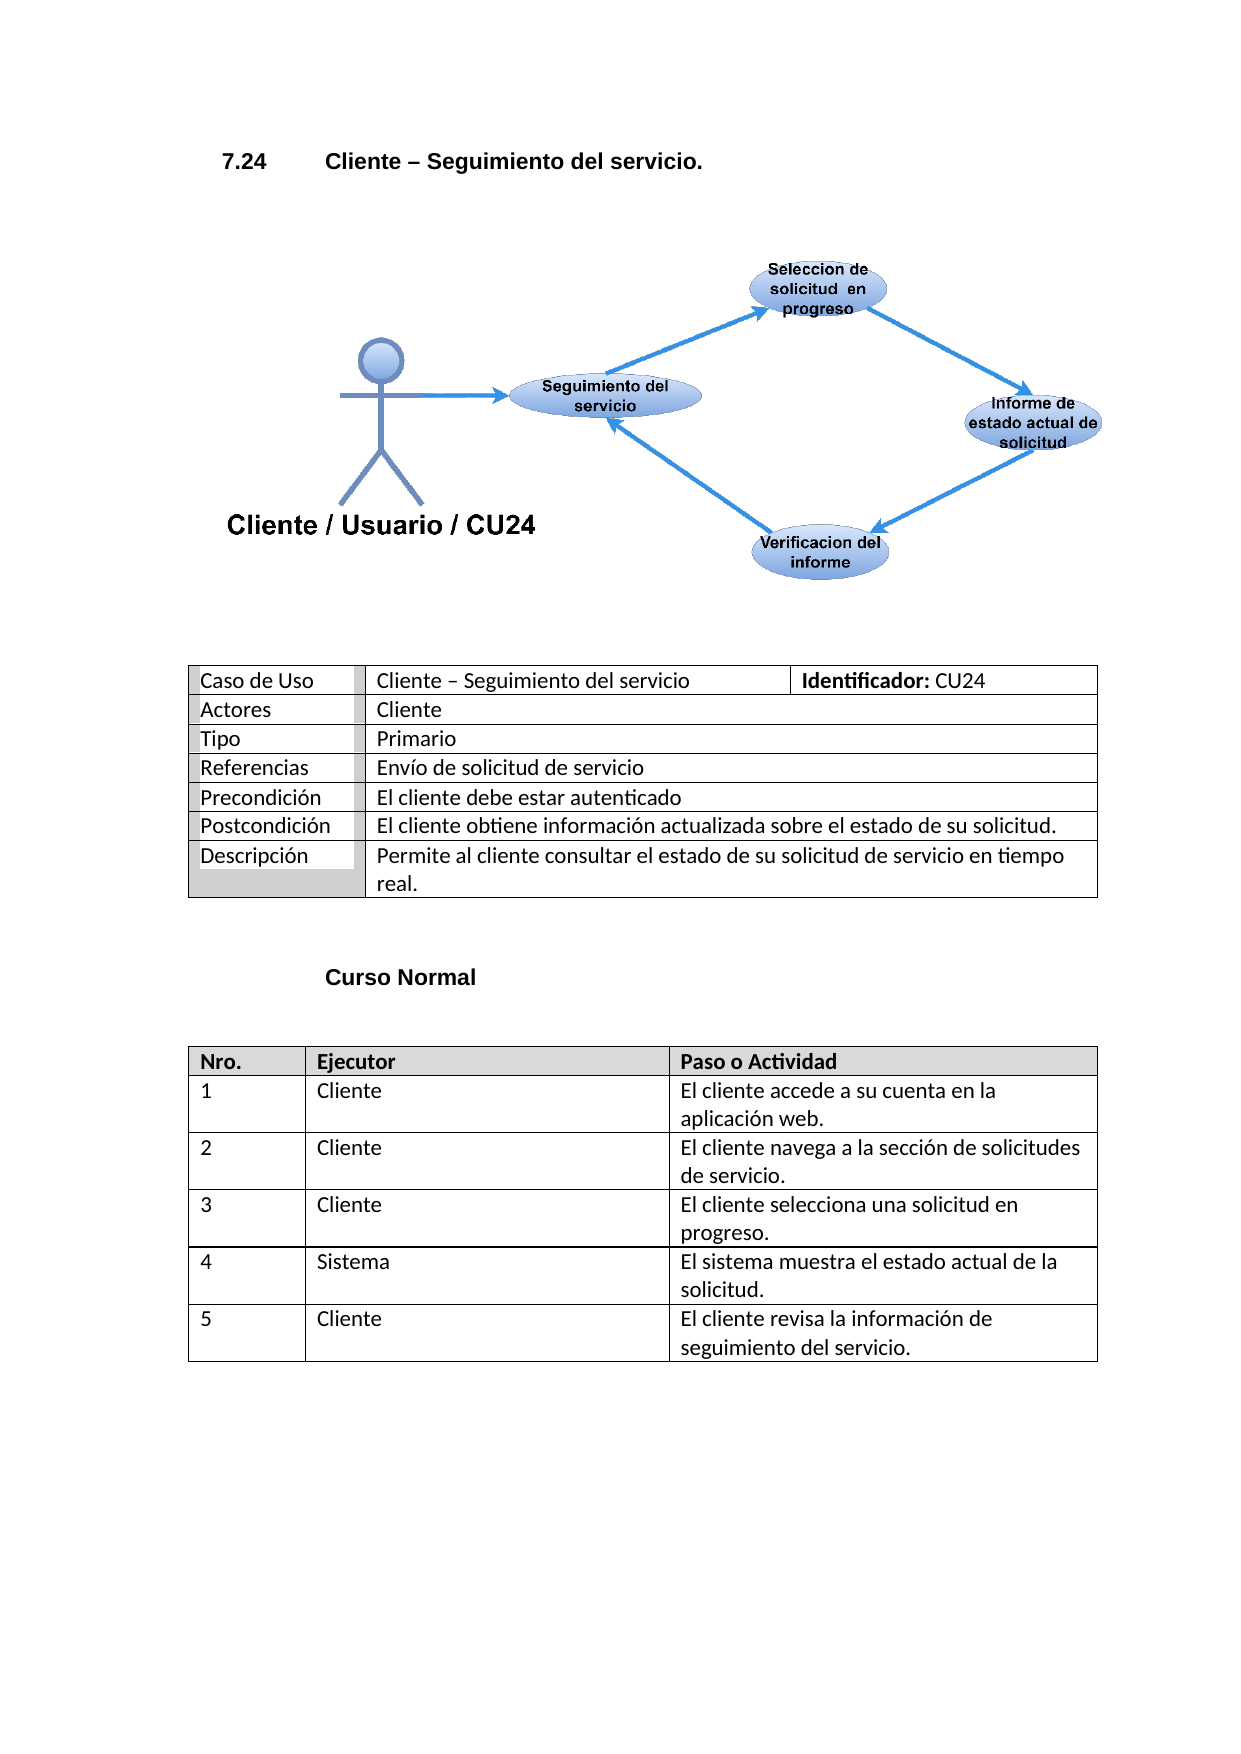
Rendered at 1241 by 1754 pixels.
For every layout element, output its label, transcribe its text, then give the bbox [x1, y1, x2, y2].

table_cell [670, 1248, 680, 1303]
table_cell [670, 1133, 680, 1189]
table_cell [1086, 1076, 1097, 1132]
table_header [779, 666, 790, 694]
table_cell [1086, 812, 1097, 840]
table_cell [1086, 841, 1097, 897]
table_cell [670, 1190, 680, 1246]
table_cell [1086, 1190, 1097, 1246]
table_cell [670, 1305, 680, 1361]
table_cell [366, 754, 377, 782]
table_cell 4 [189, 1248, 305, 1303]
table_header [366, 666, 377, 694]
table_header Nro. [189, 1047, 305, 1075]
table_cell Cliente [306, 1133, 669, 1189]
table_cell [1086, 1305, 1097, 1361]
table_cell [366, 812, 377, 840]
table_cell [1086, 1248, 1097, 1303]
list Cliente – Seguimiento del servicio. [222, 148, 1063, 174]
table_cell 5 [189, 1305, 305, 1361]
table_cell Cliente [306, 1190, 669, 1246]
picture [221, 253, 1108, 585]
table_cell Cliente [306, 1305, 669, 1361]
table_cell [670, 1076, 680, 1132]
table_cell Sistema [306, 1248, 669, 1303]
table_cell Cliente [306, 1076, 669, 1132]
table_cell 3 [189, 1190, 305, 1246]
text Curso Normal [325, 964, 1063, 990]
table_cell Descripción [189, 841, 365, 897]
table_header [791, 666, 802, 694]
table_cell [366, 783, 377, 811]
table_header Paso o Actividad [670, 1047, 1097, 1075]
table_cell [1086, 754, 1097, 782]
table_cell 1 [189, 1076, 305, 1132]
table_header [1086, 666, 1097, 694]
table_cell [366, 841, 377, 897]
table_cell 2 [189, 1133, 305, 1189]
table_header Ejecutor [306, 1047, 669, 1075]
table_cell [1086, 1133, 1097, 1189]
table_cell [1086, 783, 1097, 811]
